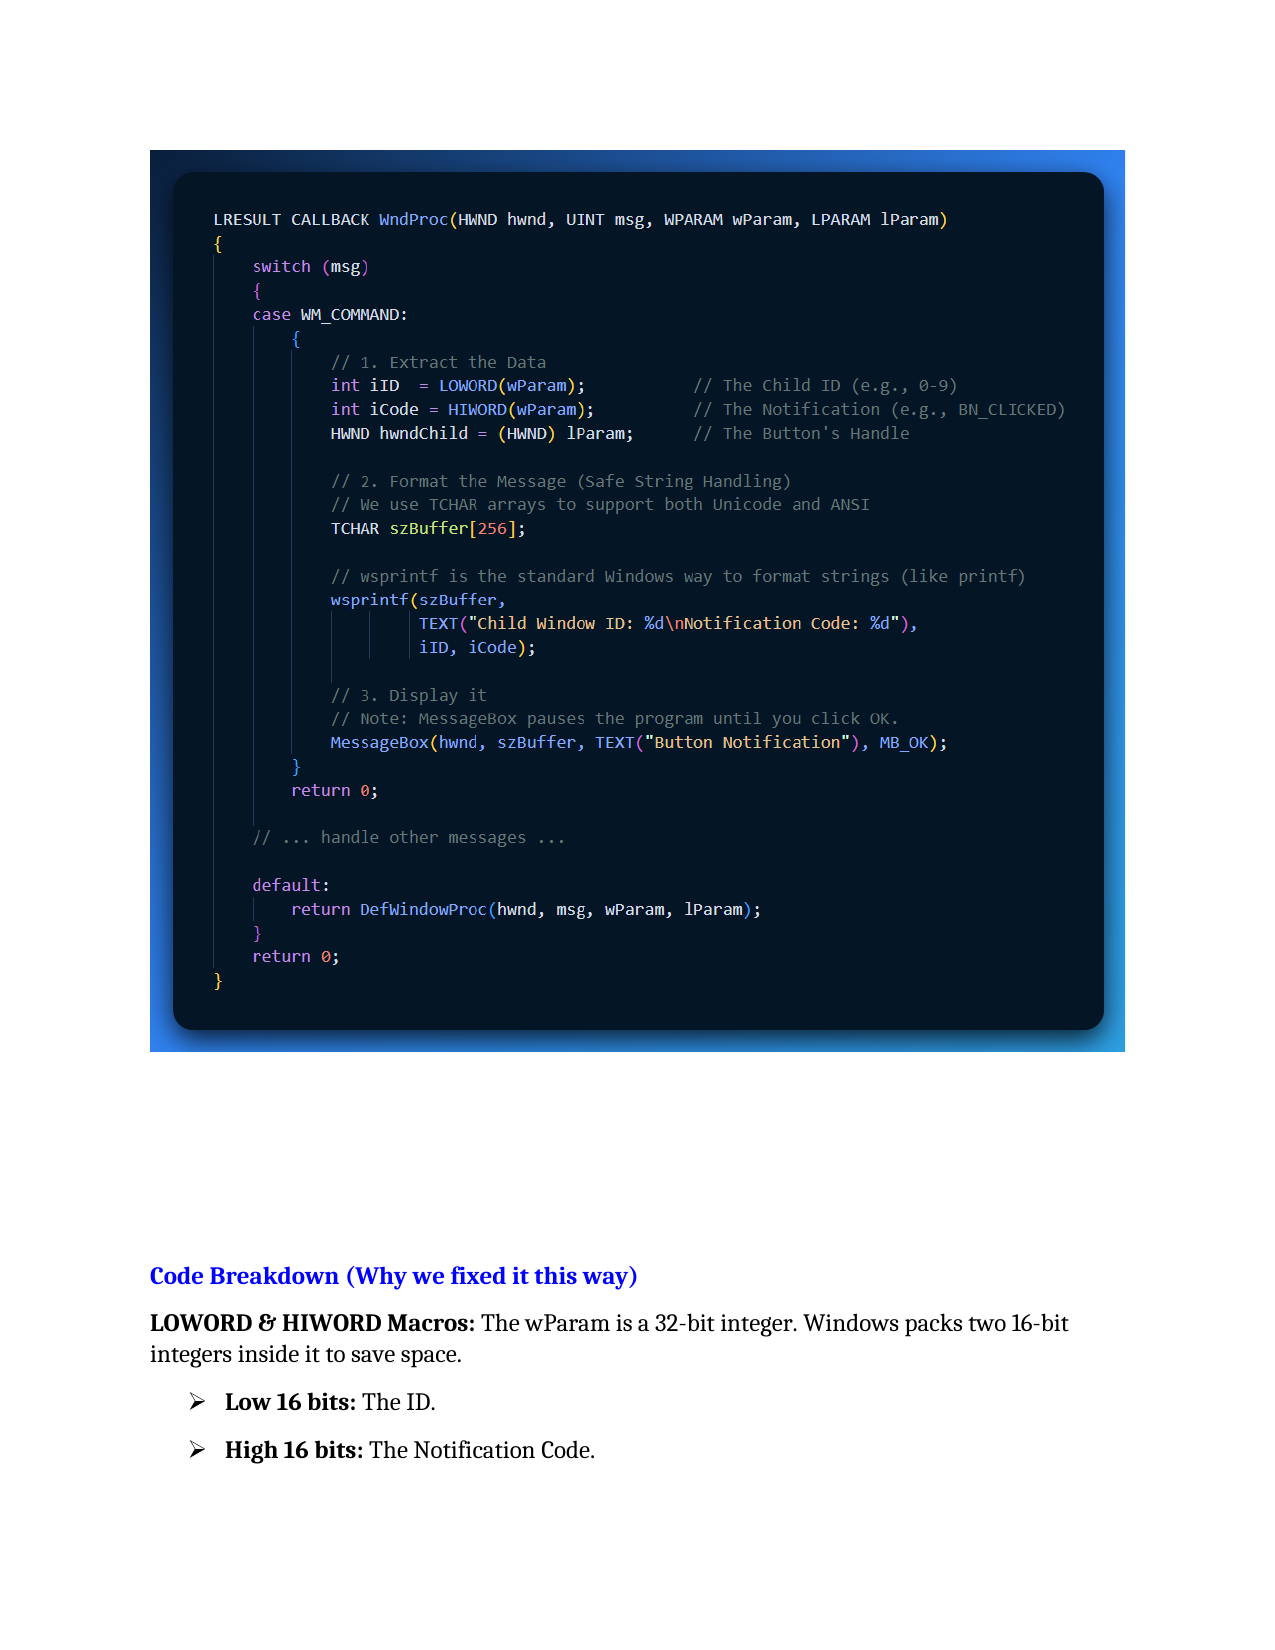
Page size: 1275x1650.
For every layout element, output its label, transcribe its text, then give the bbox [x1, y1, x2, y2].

text LOWORD & HIWORD Macros: The wParam is a 32-bit integer. Windows packs two 16-bit integers inside it to save space. [150, 1309, 1125, 1369]
list Low 16 bits: The ID. [187, 1388, 1125, 1417]
text Code Breakdown (Why we fixed it this way) [150, 1262, 1125, 1290]
list High 16 bits: The Notification Code. [187, 1436, 1125, 1464]
picture [150, 150, 1125, 1052]
